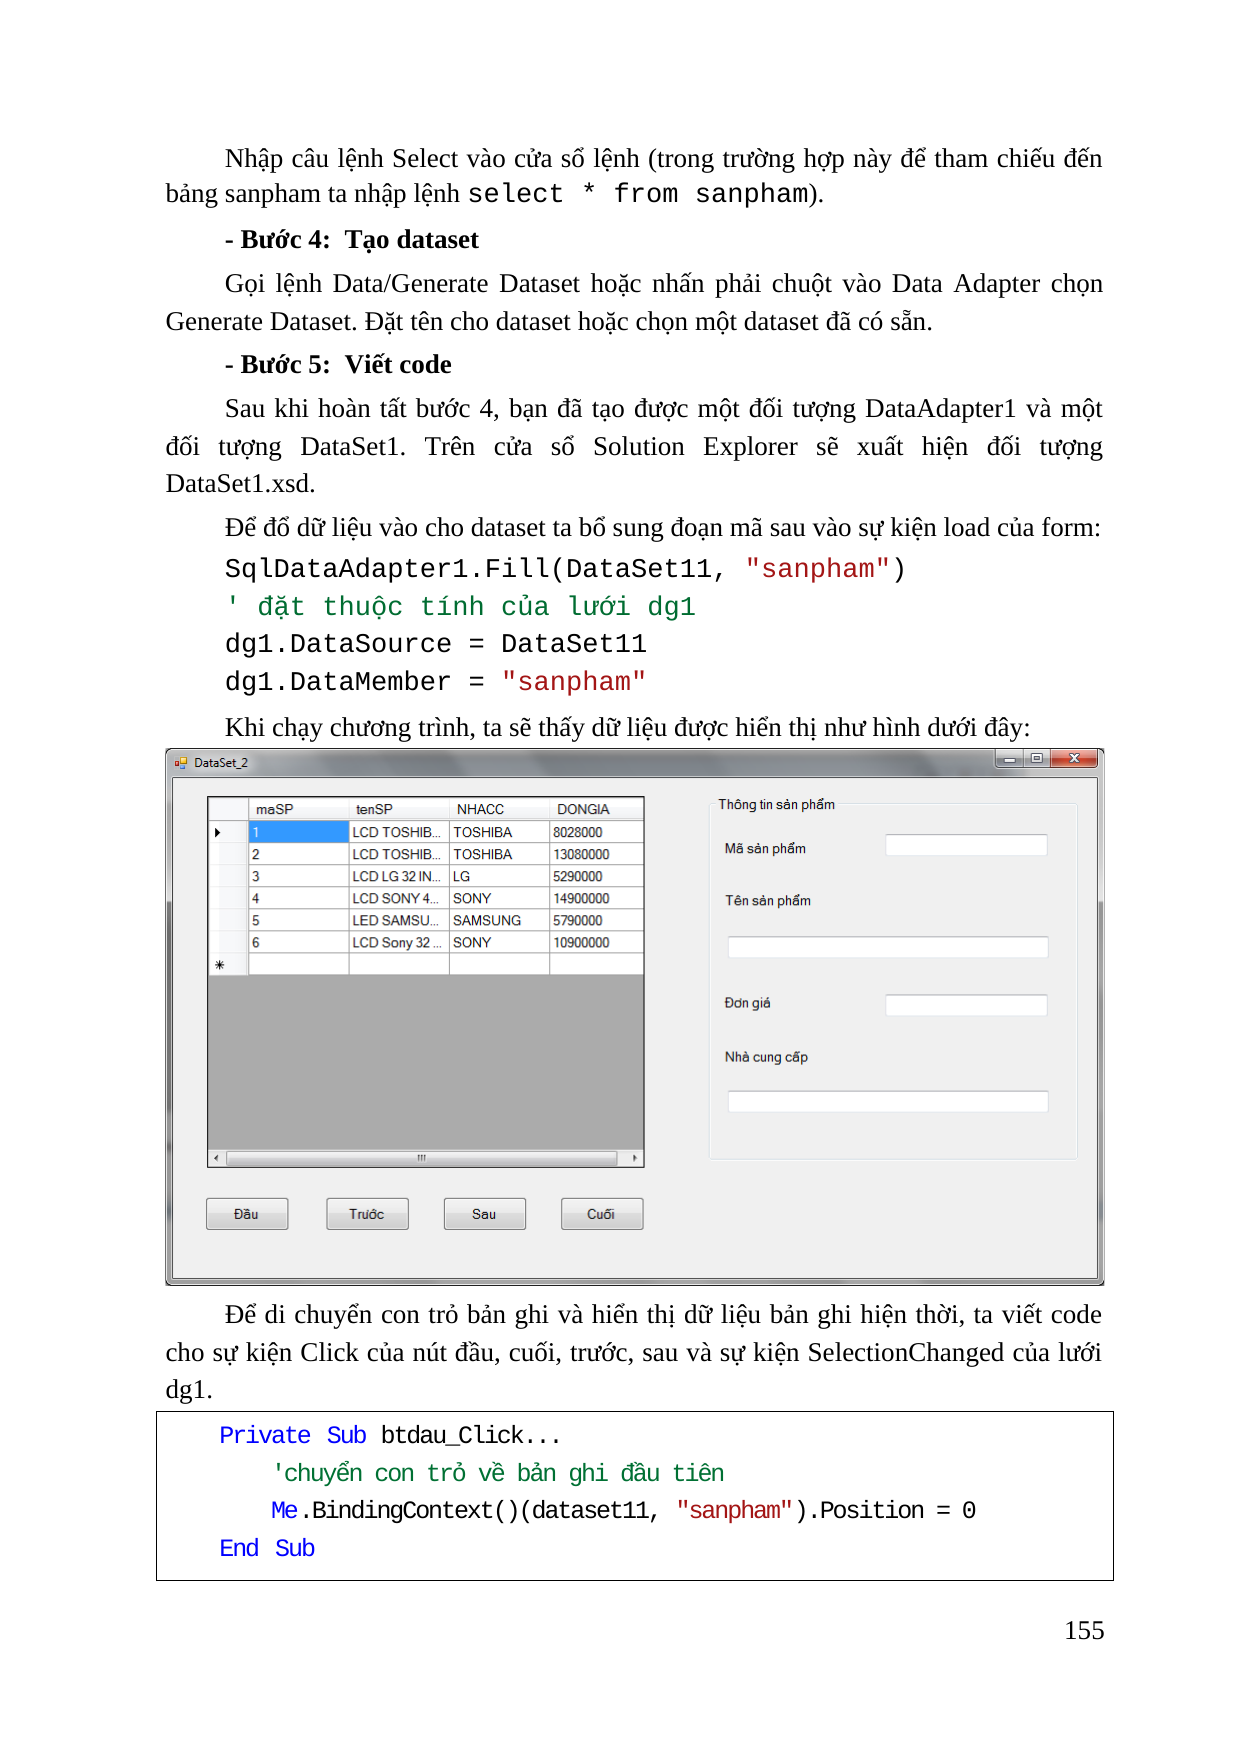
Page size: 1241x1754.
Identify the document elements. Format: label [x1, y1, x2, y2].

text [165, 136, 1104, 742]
picture [165, 748, 1105, 1286]
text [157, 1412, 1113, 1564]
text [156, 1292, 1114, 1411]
